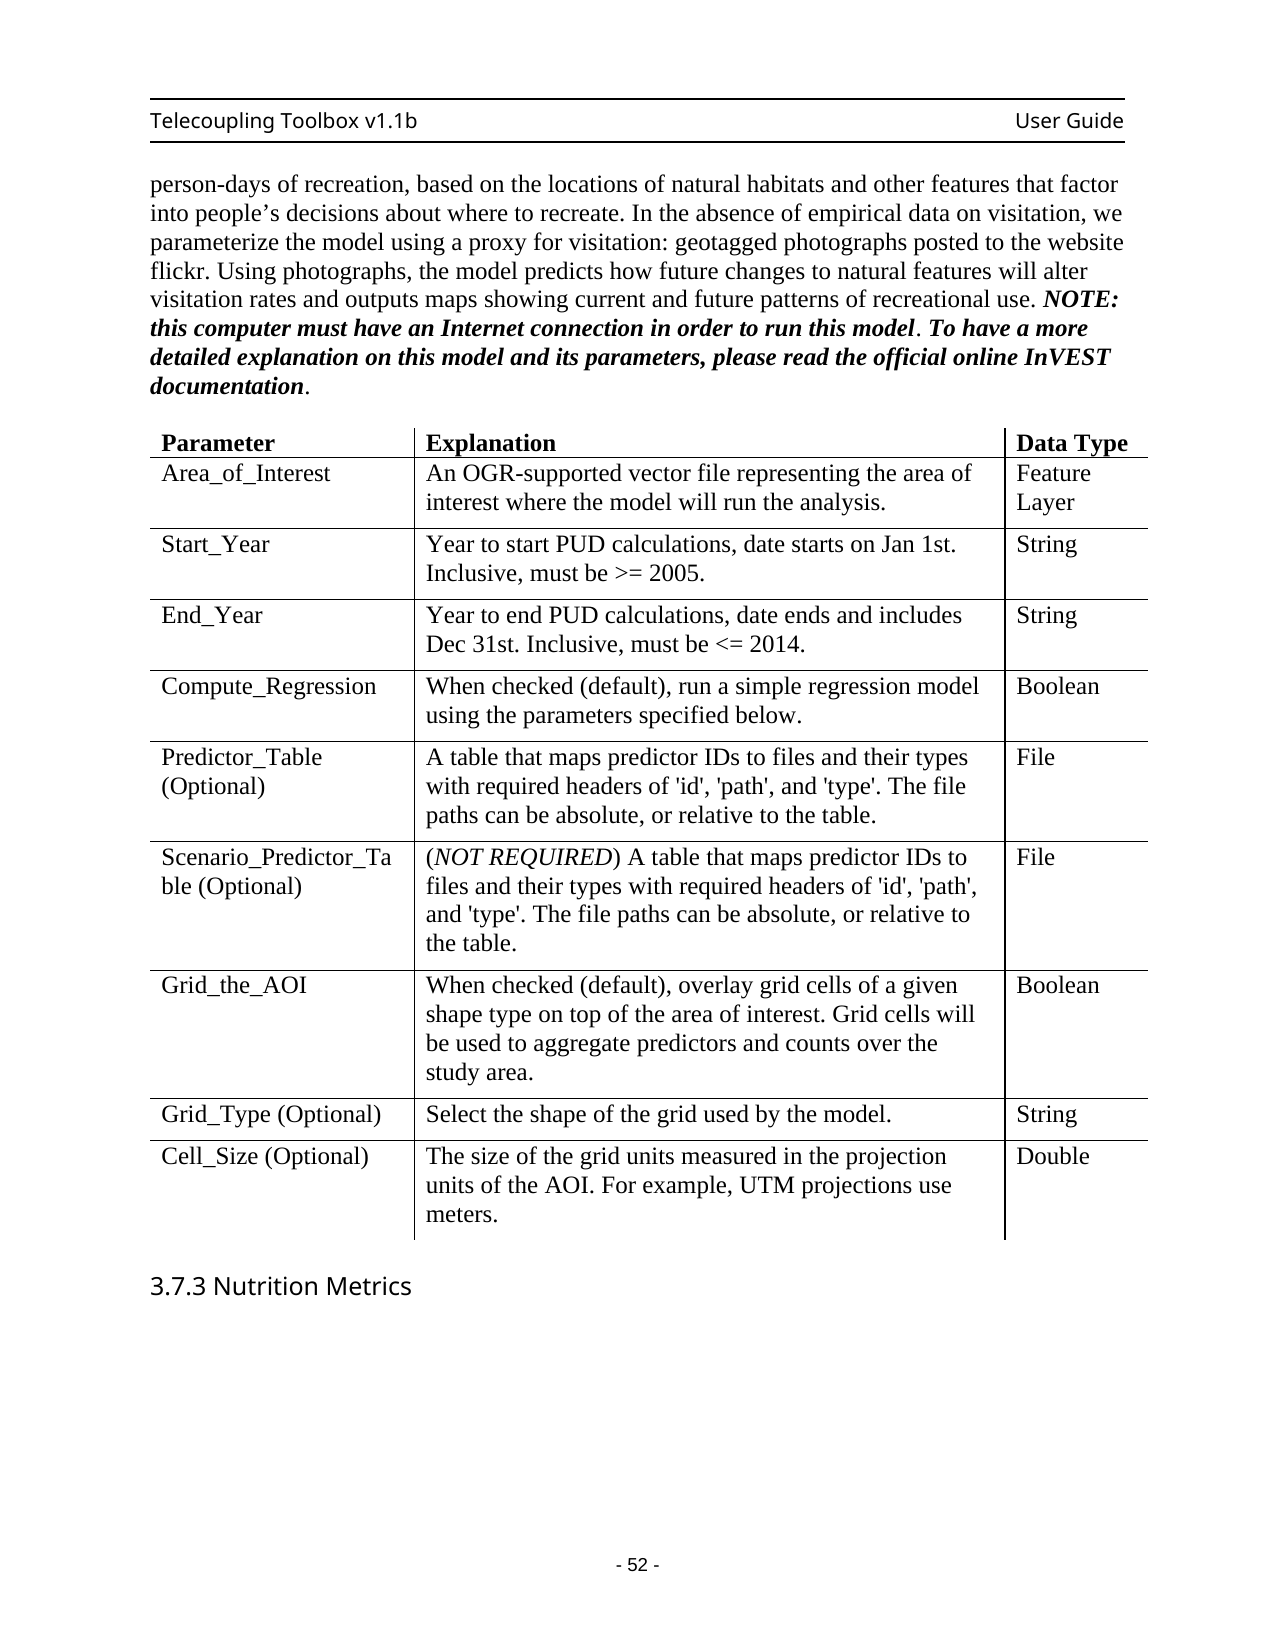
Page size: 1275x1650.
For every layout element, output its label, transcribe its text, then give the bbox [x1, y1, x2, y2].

table_cell End_Year [150, 600, 414, 670]
table_cell Boolean [1006, 671, 1147, 741]
table_header Explanation [415, 428, 1004, 457]
table_cell When checked (default), overlay grid cells of a given shape type on top of the area of interest. Grid cells will be used to aggregate predictors and counts over the study area. [415, 971, 1004, 1098]
table_cell String [1006, 529, 1147, 599]
table_cell Start_Year [150, 529, 414, 599]
table_cell Select the shape of the grid used by the model. [415, 1099, 1004, 1140]
table_cell Compute_Regression [150, 671, 414, 741]
table_cell File [1006, 742, 1147, 841]
table_cell Year to end PUD calculations, date ends and includes Dec 31st. Inclusive, must be <= 2014. [415, 600, 1004, 670]
table_cell When checked (default), run a simple regression model using the parameters specified below. [415, 671, 1004, 741]
table_cell Area_of_Interest [150, 458, 414, 528]
table_cell The size of the grid units measured in the projection units of the AOI. For example, UTM projections use meters. [415, 1141, 1004, 1240]
table_cell Year to start PUD calculations, date starts on Jan 1st. Inclusive, must be >= 2005. [415, 529, 1004, 599]
table_header Parameter [150, 428, 414, 457]
table_cell Feature Layer [1006, 458, 1147, 528]
table_cell A table that maps predictor IDs to files and their types with required headers of 'id', 'path', and 'type'. The file paths can be absolute, or relative to the table. [415, 742, 1004, 841]
table_cell String [1006, 600, 1147, 670]
table_cell (NOT REQUIRED) A table that maps predictor IDs to files and their types with required headers of 'id', 'path', and 'type'. The file paths can be absolute, or relative to the table. [415, 842, 1004, 969]
table_cell Predictor_Table (Optional) [150, 742, 414, 841]
table_cell Grid_Type (Optional) [150, 1099, 414, 1140]
table_cell Cell_Size (Optional) [150, 1141, 414, 1240]
table_cell Boolean [1006, 971, 1147, 1098]
table_cell File [1006, 842, 1147, 969]
table_cell Scenario_Predictor_Table (Optional) [150, 842, 414, 969]
table_header Data Type [1006, 428, 1147, 457]
text 3.7.3 Nutrition Metrics [150, 1269, 1125, 1303]
table_cell Grid_the_AOI [150, 971, 414, 1098]
table_cell An OGR-supported vector file representing the area of interest where the model will run the analysis. [415, 458, 1004, 528]
table_cell Double [1006, 1141, 1147, 1240]
table_cell String [1006, 1099, 1147, 1140]
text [150, 169, 1125, 399]
